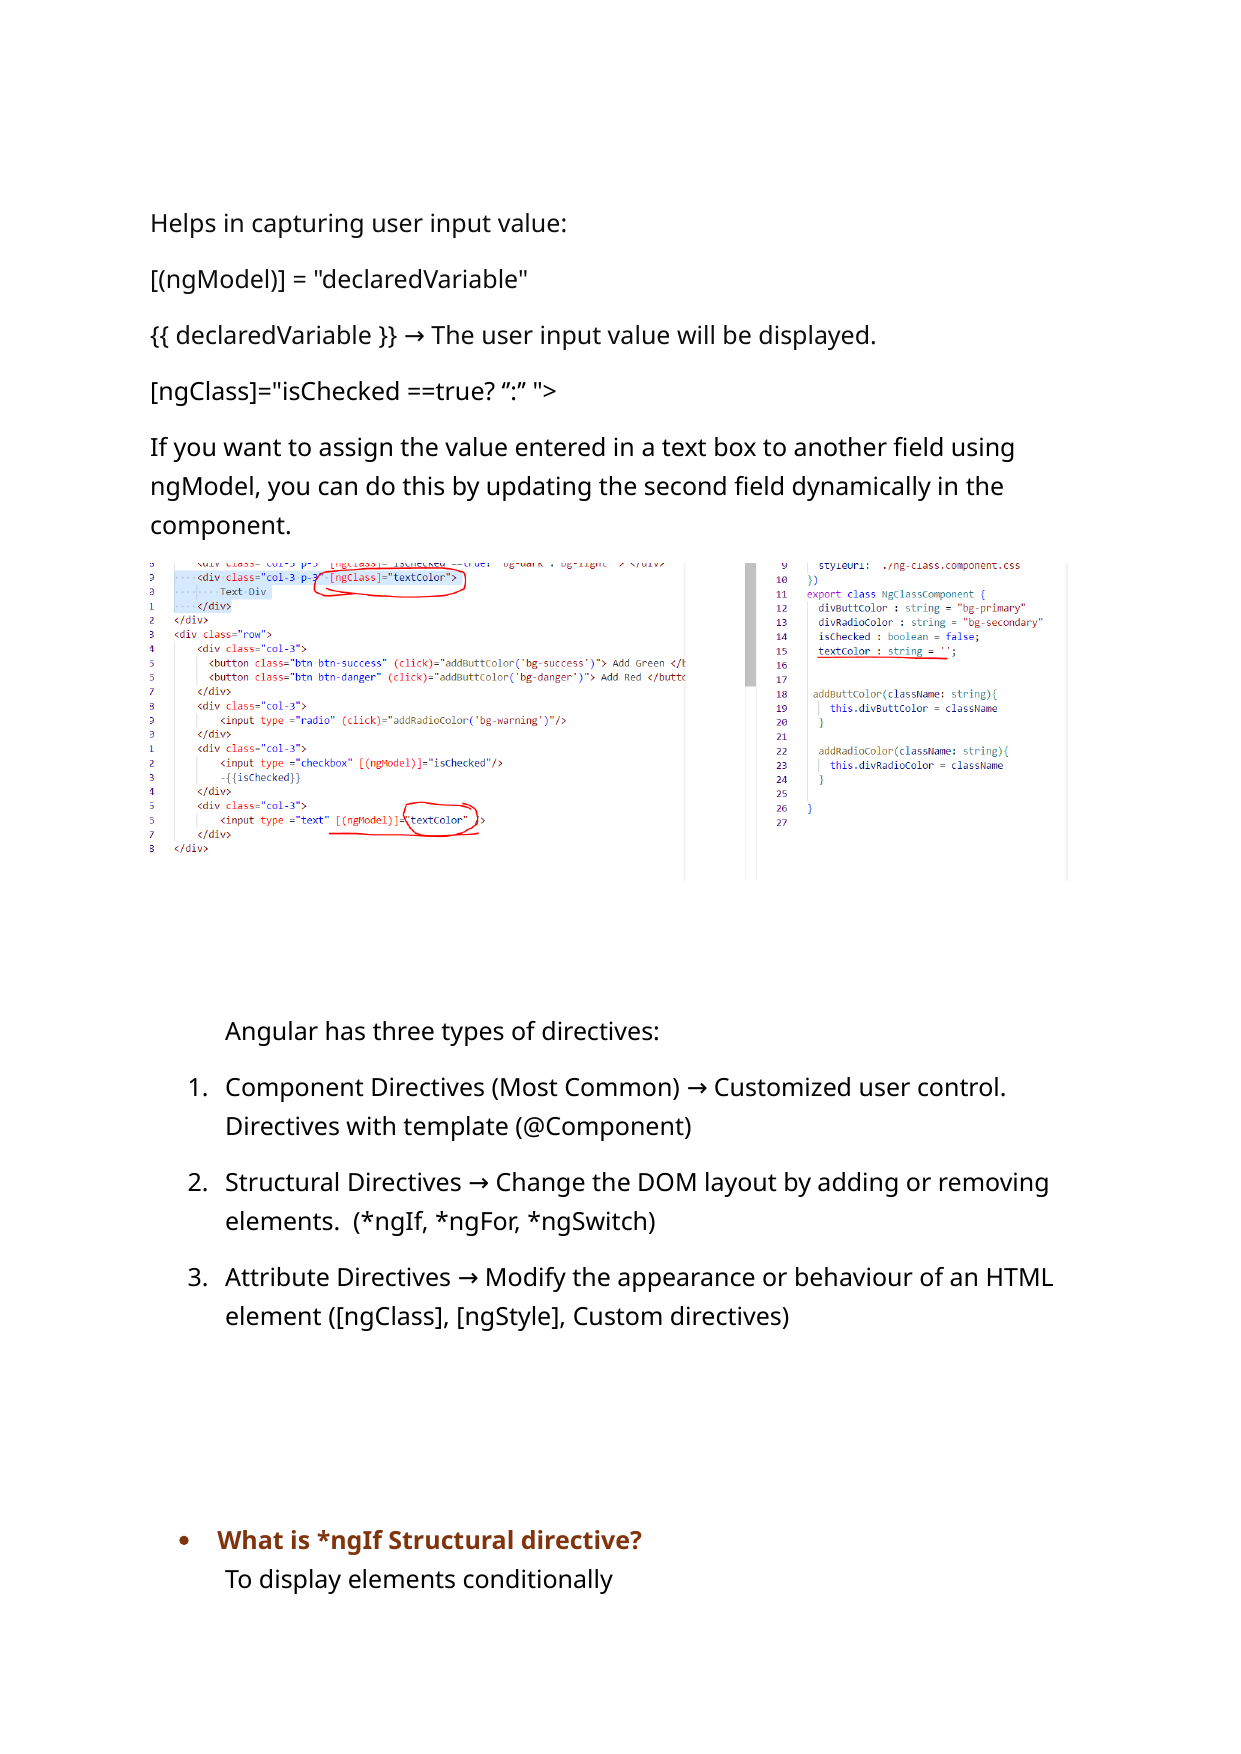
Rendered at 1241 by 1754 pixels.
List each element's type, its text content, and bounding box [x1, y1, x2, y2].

text [(ngModel)] = "declaredVariable" [150, 262, 1090, 296]
picture [150, 563, 1091, 881]
list Structural Directives → Change the DOM layout by adding or removing elements. (*ngIf, *ngFor, *ngSwitch) [187, 1165, 1090, 1238]
list What is *ngIf Structural directive? [179, 1522, 1090, 1556]
text [ngClass]="isChecked ==true? ‘’:’’ "> [150, 373, 1090, 407]
text Helps in capturing user input value: [150, 206, 1090, 240]
text {{ declaredVariable }} → The user input value will be displayed. [150, 317, 1090, 352]
list To display elements conditionally [225, 1561, 1090, 1596]
text Angular has three types of directives: [150, 1014, 1090, 1048]
list Component Directives (Most Common) → Customized user control. Directives with template (@Component) [187, 1070, 1090, 1143]
text If you want to assign the value entered in a text box to another field using ngModel, you can do this by updating the second field dynamically in the component. [150, 429, 1090, 542]
list Attribute Directives → Modify the appearance or behaviour of an HTML element ([ngClass], [ngStyle], Custom directives) [187, 1260, 1090, 1333]
